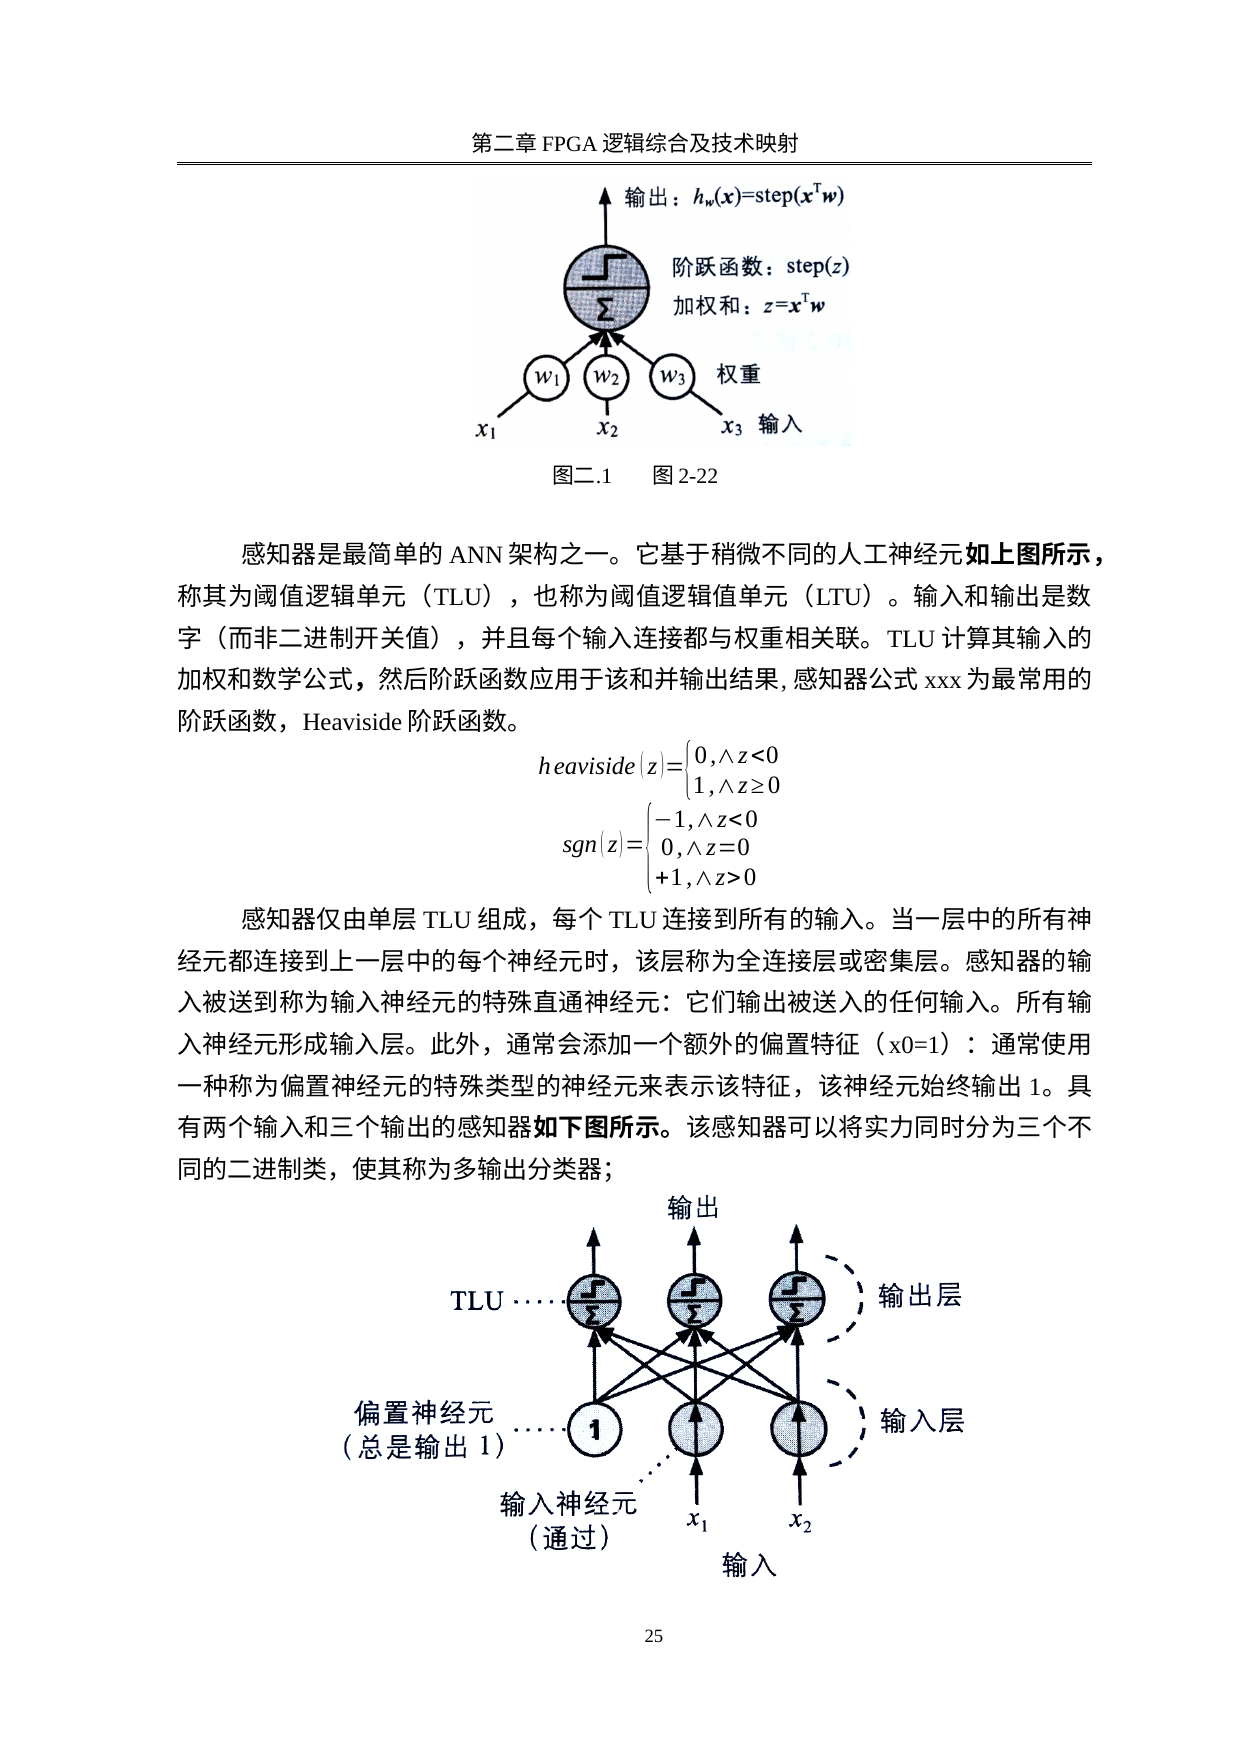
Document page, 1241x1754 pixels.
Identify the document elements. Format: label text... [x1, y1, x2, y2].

text 感知器仅由单层TLU组成，每个TLU连接到所有的输入。当一层中的所有神经元都连接到上一层中的每个神经元时，该层称为全连接层或密集层。感知器的输入被送到称为输入神经元的特殊直通神经元：它们输出被送入的任何输入。所有输入神经元形成输入层。此外，通常会添加一个额外的偏置特征（x0=1）：通常使用一种称为偏置神经元的特殊类型的神经元来表示该特征，该神经元始终输出1。具有两个输入和三个输出的感知器如下图所示。该感知器可以将实力同时分为三个不同的二进制类，使其称为多输出分类器； [177, 895, 1092, 1187]
picture [334, 1186, 985, 1592]
text 图2-22 [177, 458, 1092, 490]
picture [468, 179, 852, 446]
text 感知器是最简单的ANN架构之一。它基于稍微不同的人工神经元如上图所示，称其为阈值逻辑单元（TLU），也称为阈值逻辑值单元（LTU）。输入和输出是数字（而非二进制开关值），并且每个输入连接都与权重相关联。TLU计算其输入的加权和数学公式，然后阶跃函数应用于该和并输出结果, 感知器公式xxx为最常用的阶跃函数，Heaviside阶跃函数。 [177, 531, 1092, 739]
